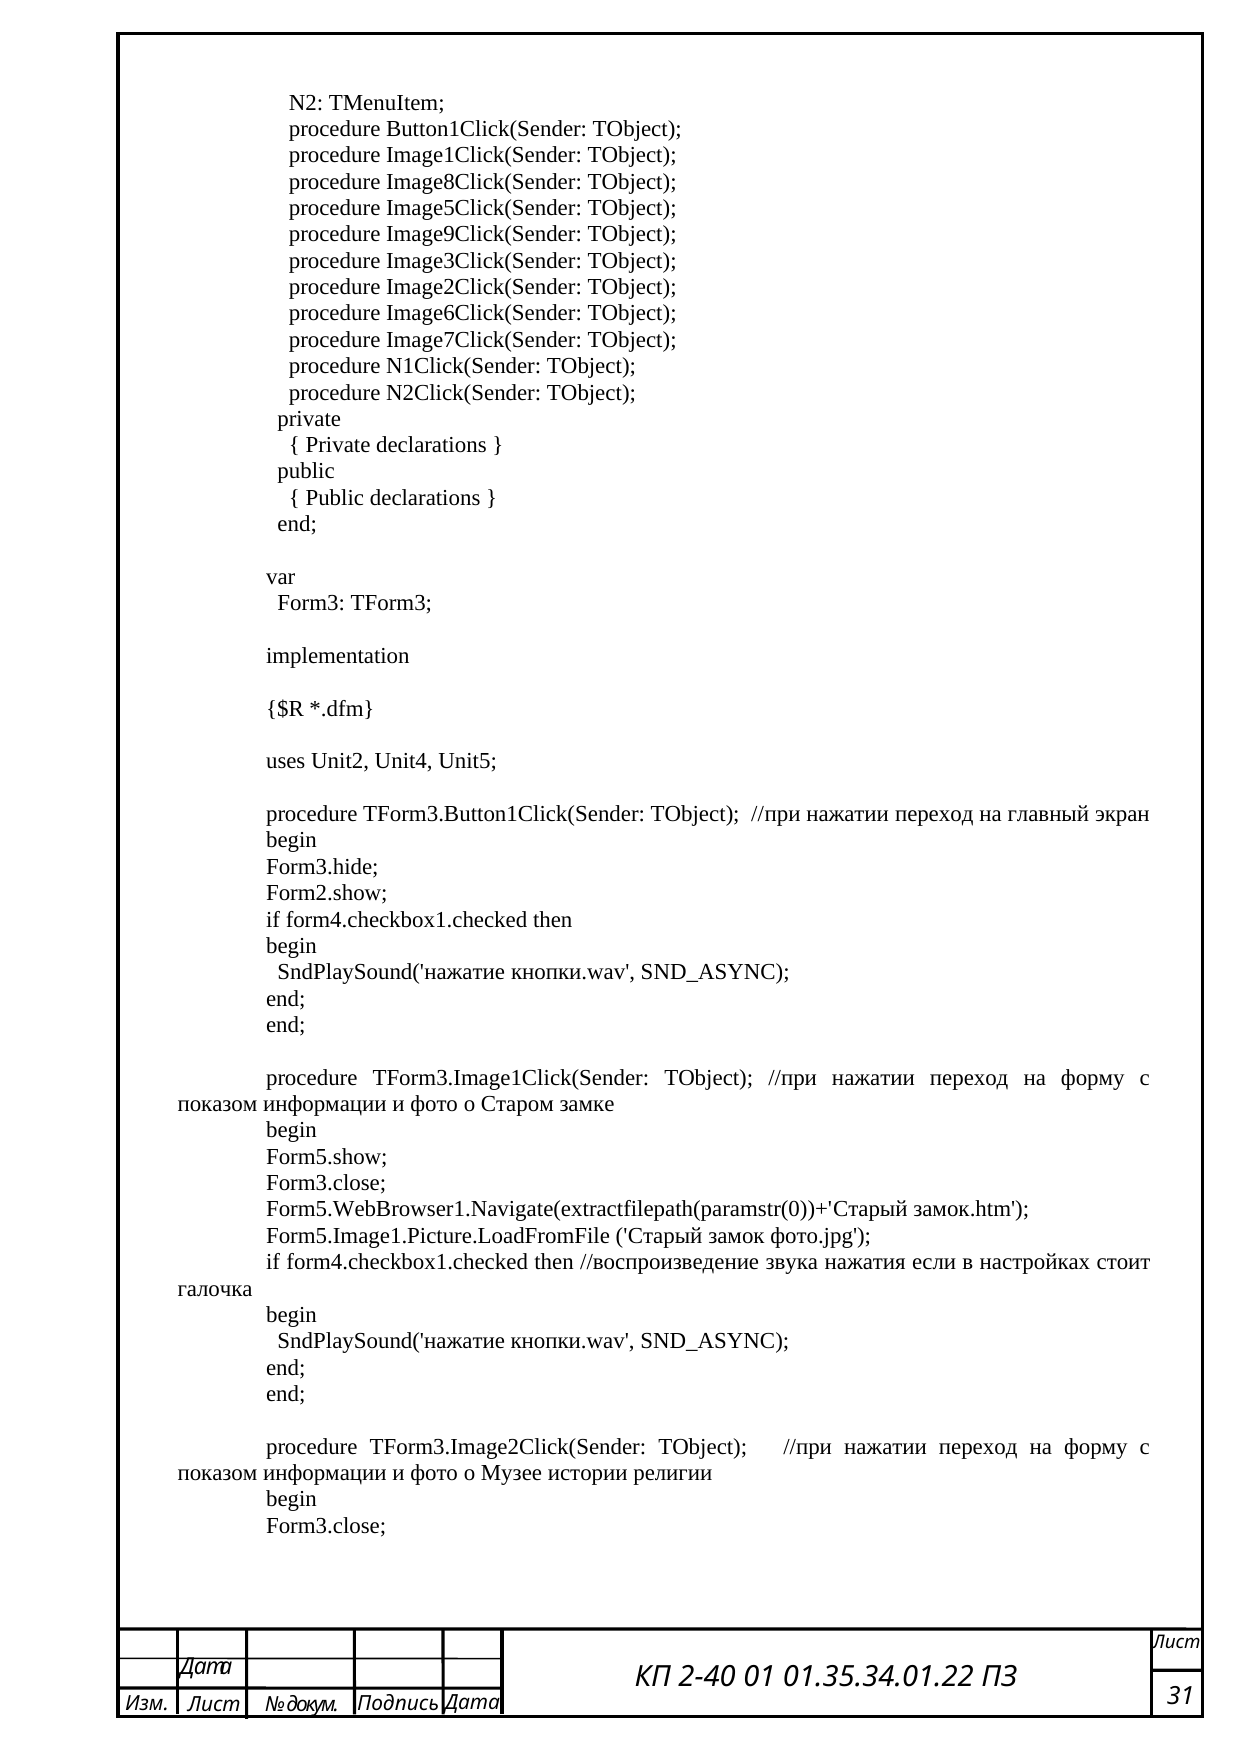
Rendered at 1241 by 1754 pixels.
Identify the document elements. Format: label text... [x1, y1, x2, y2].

text procedure N1Click(Sender: TObject); [177, 352, 1152, 378]
text Form3.close; [177, 1169, 1152, 1196]
text procedure N2Click(Sender: TObject); [177, 378, 1152, 405]
text procedure Image7Click(Sender: TObject); [177, 326, 1152, 352]
text var [177, 563, 1152, 589]
text procedure TForm3.Image2Click(Sender: TObject); //при нажатии переход на форму с показом информации и фото о Музее истории религии [177, 1433, 1152, 1485]
text Form2.show; [177, 879, 1152, 906]
text procedure Button1Click(Sender: TObject); [177, 115, 1152, 141]
text procedure Image1Click(Sender: TObject); [177, 141, 1152, 168]
text procedure Image2Click(Sender: TObject); [177, 273, 1152, 299]
text procedure Image8Click(Sender: TObject); [177, 168, 1152, 194]
text procedure Image9Click(Sender: TObject); [177, 220, 1152, 247]
text Form5.WebBrowser1.Navigate(extractfilepath(paramstr(0))+'Старый замок.htm'); [177, 1196, 1152, 1222]
text begin [177, 1116, 1152, 1143]
text implementation [177, 642, 1152, 668]
text begin [177, 932, 1152, 958]
text if form4.checkbox1.checked then [177, 906, 1152, 932]
text SndPlaySound('нажатие кнопки.wav', SND_ASYNC); [177, 958, 1152, 985]
text procedure TForm3.Button1Click(Sender: TObject); //при нажатии переход на главный экран [177, 800, 1152, 827]
text procedure Image3Click(Sender: TObject); [177, 247, 1152, 273]
text end; [177, 510, 1152, 537]
text Form5.Image1.Picture.LoadFromFile ('Старый замок фото.jpg'); [177, 1222, 1152, 1248]
text end; [177, 1354, 1152, 1380]
text begin [177, 1485, 1152, 1512]
text SndPlaySound('нажатие кнопки.wav', SND_ASYNC); [177, 1327, 1152, 1354]
text begin [177, 1301, 1152, 1327]
text public [177, 458, 1152, 484]
text procedure TForm3.Image1Click(Sender: TObject); //при нажатии переход на форму с показом информации и фото о Старом замке [177, 1064, 1152, 1116]
text { Private declarations } [177, 431, 1152, 458]
text Form5.show; [177, 1143, 1152, 1169]
text private [177, 405, 1152, 431]
text end; [177, 985, 1152, 1011]
text Form3: TForm3; [177, 589, 1152, 616]
text begin [177, 827, 1152, 853]
text {$R *.dfm} [177, 695, 1152, 721]
text Form3.close; [177, 1512, 1152, 1538]
text procedure Image5Click(Sender: TObject); [177, 194, 1152, 220]
text { Public declarations } [177, 484, 1152, 510]
text uses Unit2, Unit4, Unit5; [177, 747, 1152, 774]
text end; [177, 1380, 1152, 1406]
text end; [177, 1011, 1152, 1037]
text N2: TMenuItem; [177, 89, 1152, 115]
text if form4.checkbox1.checked then //воспроизведение звука нажатия если в настройках стоит галочка [177, 1248, 1152, 1301]
text Form3.hide; [177, 853, 1152, 879]
text procedure Image6Click(Sender: TObject); [177, 299, 1152, 326]
